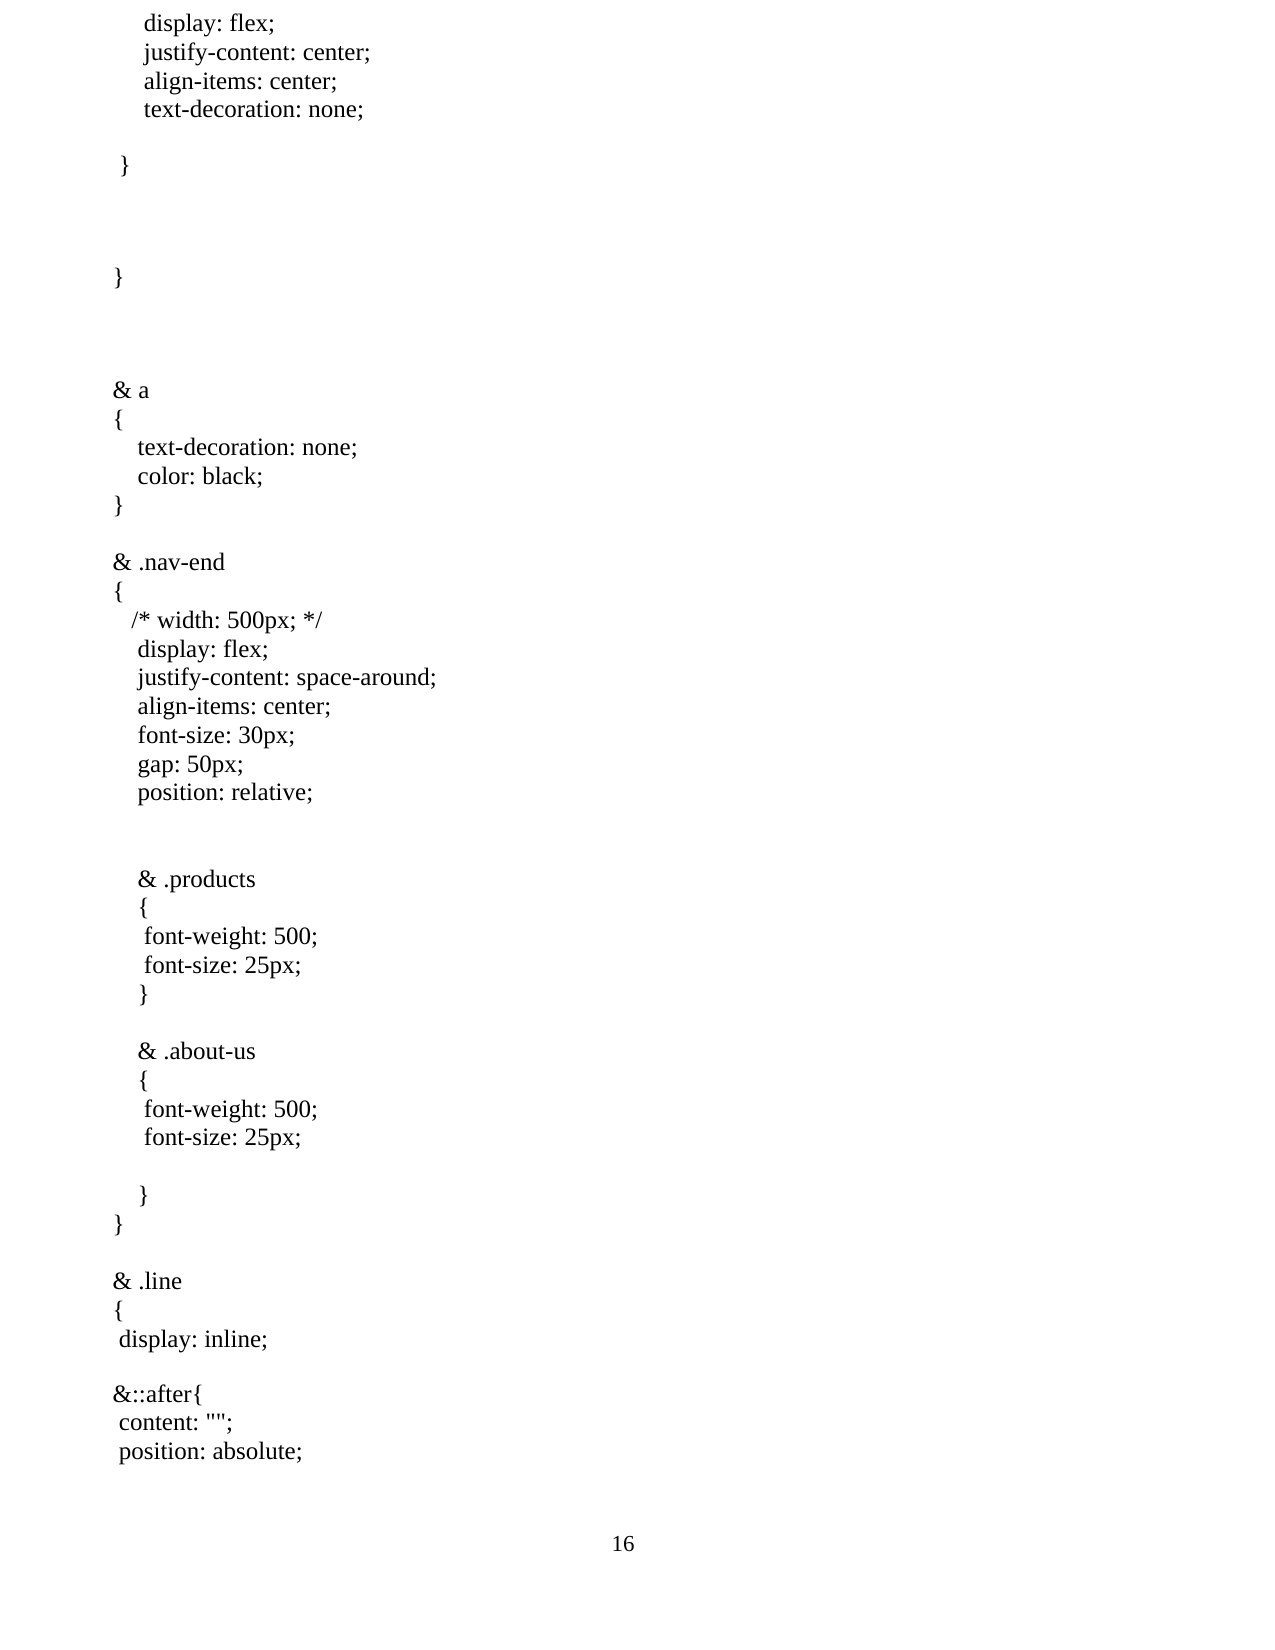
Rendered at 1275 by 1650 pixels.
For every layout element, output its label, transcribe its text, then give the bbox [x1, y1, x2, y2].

text position: absolute; [94, 1436, 1152, 1465]
text & .line [94, 1266, 1152, 1295]
text align-items: center; [94, 691, 1152, 720]
text display: flex; [94, 634, 1152, 662]
text font-size: 25px; [94, 950, 1152, 979]
text & .nav-end [94, 547, 1152, 576]
text display: flex; [94, 8, 1152, 37]
text { [94, 404, 1152, 432]
text justify-content: center; [94, 37, 1152, 66]
text font-weight: 500; [94, 921, 1152, 950]
text font-size: 30px; [94, 720, 1152, 749]
text } [94, 1180, 1152, 1209]
text { [94, 576, 1152, 605]
text /* width: 500px; */ [94, 605, 1152, 634]
text position: relative; [94, 777, 1152, 806]
text display: inline; [94, 1324, 1152, 1352]
text & .about-us [94, 1036, 1152, 1065]
text } [94, 150, 1152, 178]
text gap: 50px; [94, 749, 1152, 777]
text font-size: 25px; [94, 1122, 1152, 1151]
text font-weight: 500; [94, 1094, 1152, 1122]
text text-decoration: none; [94, 94, 1152, 123]
text { [94, 1065, 1152, 1094]
text text-decoration: none; [94, 432, 1152, 461]
text justify-content: space-around; [94, 662, 1152, 691]
text content: ""; [94, 1407, 1152, 1436]
text align-items: center; [94, 66, 1152, 94]
text } [94, 979, 1152, 1007]
text } [94, 262, 1152, 291]
text & .products [94, 864, 1152, 892]
text { [94, 1295, 1152, 1324]
text { [94, 892, 1152, 921]
text & a [94, 375, 1152, 404]
text &::after{ [94, 1379, 1152, 1407]
text color: black; [94, 461, 1152, 490]
text } [94, 490, 1152, 519]
text } [94, 1209, 1152, 1237]
